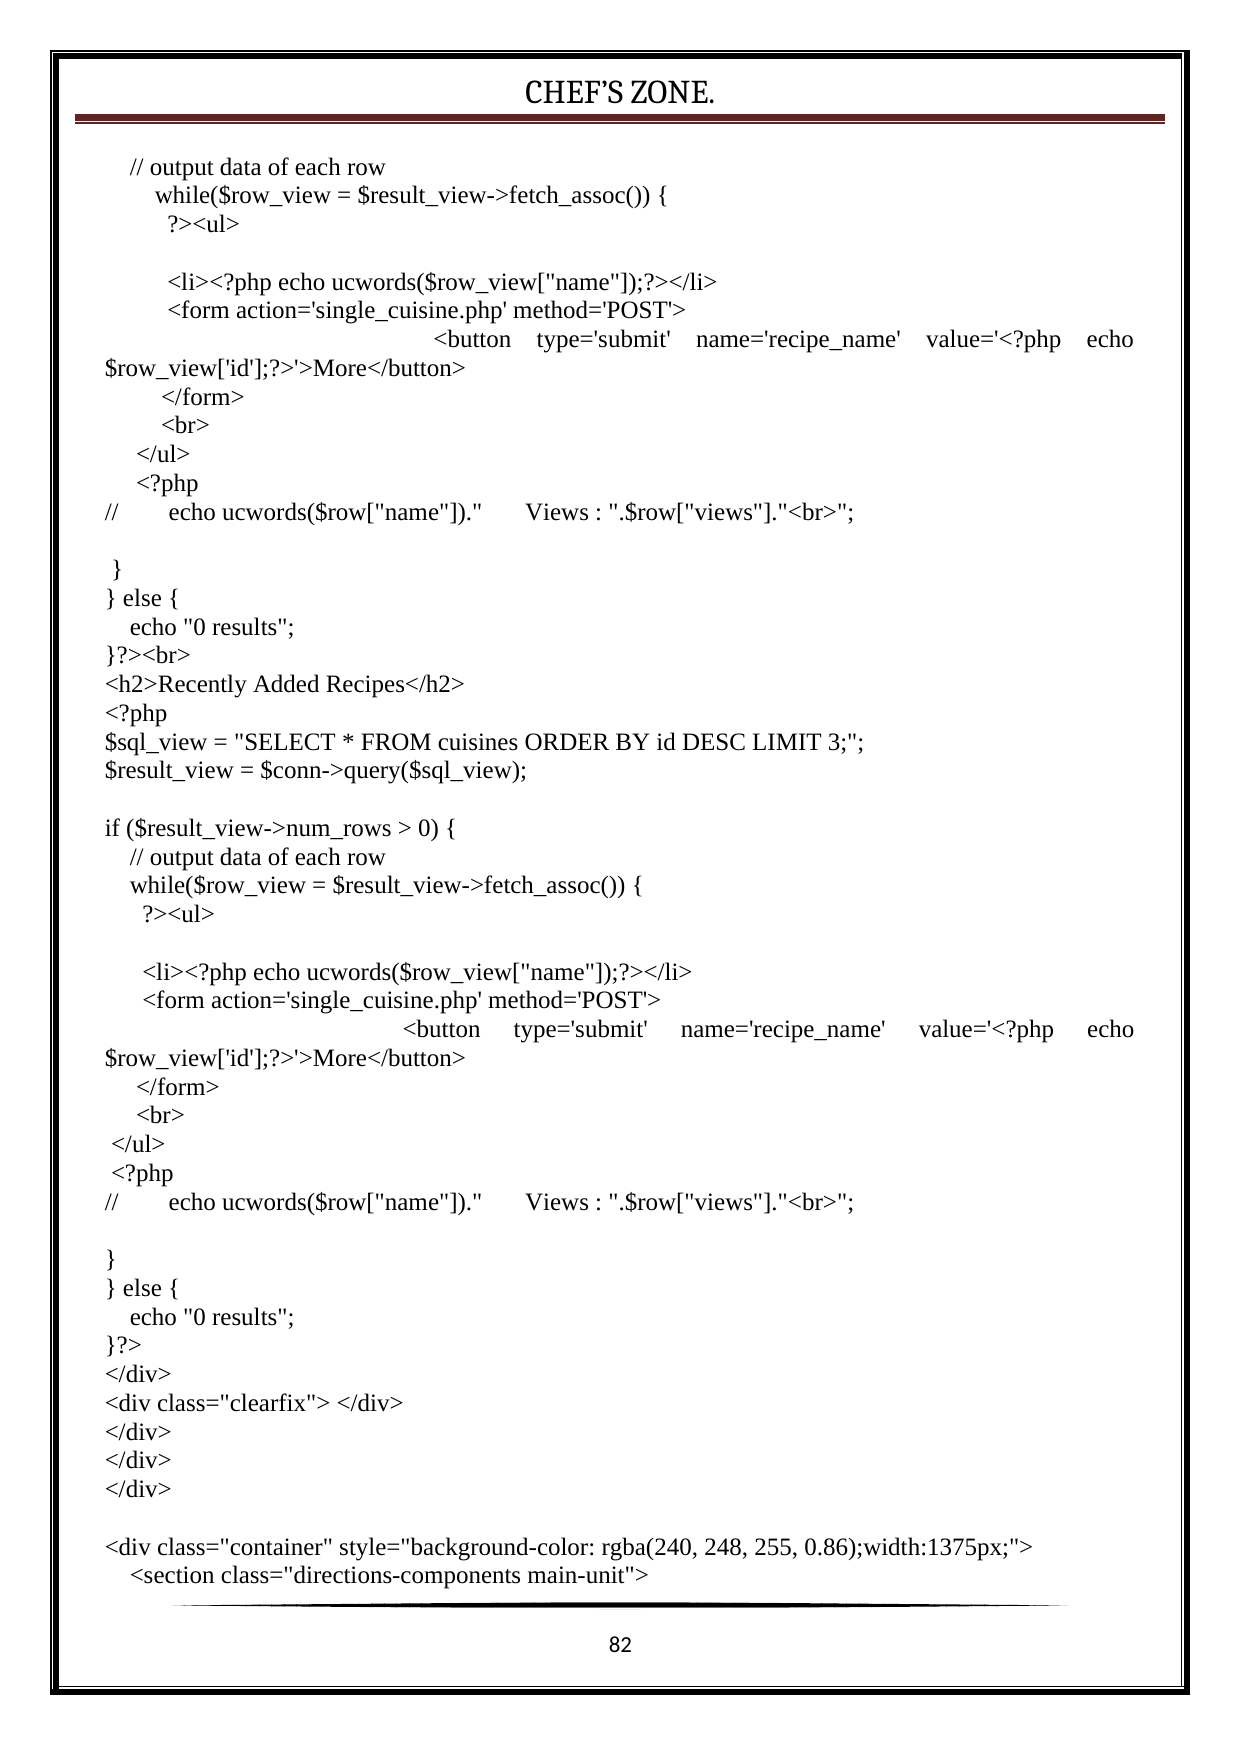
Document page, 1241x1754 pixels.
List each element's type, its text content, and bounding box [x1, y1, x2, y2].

text <li><?php echo ucwords($row_view["name"]);?></li> [104, 957, 1136, 985]
text // output data of each row [104, 842, 1136, 870]
text if ($result_view->num_rows > 0) { [104, 813, 1136, 842]
text }?><br> [104, 640, 1136, 669]
text ?><ul> [104, 209, 1136, 238]
text </ul> [104, 439, 1136, 468]
text <li><?php echo ucwords($row_view["name"]);?></li> [104, 267, 1136, 295]
text </div> [104, 1359, 1136, 1388]
text } [104, 554, 1136, 583]
text <button type='submit' name='recipe_name' value='<?php echo $row_view['id'];?>'>More</button> [104, 1014, 1136, 1072]
text </div> [104, 1417, 1136, 1445]
picture [171, 1601, 1069, 1610]
text <?php [104, 698, 1136, 727]
text </ul> [104, 1129, 1136, 1158]
text <?php [104, 468, 1136, 497]
text <div class="container" style="background-color: rgba(240, 248, 255, 0.86);width:1375px;"> [104, 1532, 1136, 1560]
text while($row_view = $result_view->fetch_assoc()) { [104, 180, 1136, 209]
text <div class="clearfix"> </div> [104, 1388, 1136, 1417]
text </form> [104, 382, 1136, 410]
text </form> [104, 1072, 1136, 1100]
text $sql_view = "SELECT * FROM cuisines ORDER BY id DESC LIMIT 3;"; [104, 727, 1136, 755]
text // echo ucwords($row["name"])." Views : ".$row["views"]."<br>"; [104, 1187, 1136, 1215]
text } [104, 1244, 1136, 1273]
text echo "0 results"; [104, 1302, 1136, 1330]
text <?php [104, 1158, 1136, 1187]
text ?><ul> [104, 899, 1136, 928]
text <form action='single_cuisine.php' method='POST'> [104, 295, 1136, 324]
text <h2>Recently Added Recipes</h2> [104, 669, 1136, 698]
text // output data of each row [104, 152, 1136, 180]
text } else { [104, 1273, 1136, 1302]
text </div> [104, 1445, 1136, 1474]
text // echo ucwords($row["name"])." Views : ".$row["views"]."<br>"; [104, 497, 1136, 525]
text <br> [104, 1100, 1136, 1129]
text <br> [104, 410, 1136, 439]
text echo "0 results"; [104, 612, 1136, 640]
text } else { [104, 583, 1136, 612]
text <form action='single_cuisine.php' method='POST'> [104, 985, 1136, 1014]
text }?> [104, 1330, 1136, 1359]
text <button type='submit' name='recipe_name' value='<?php echo $row_view['id'];?>'>More</button> [104, 324, 1136, 382]
text while($row_view = $result_view->fetch_assoc()) { [104, 870, 1136, 899]
text $result_view = $conn->query($sql_view); [104, 755, 1136, 784]
text <section class="directions-components main-unit"> [104, 1560, 1136, 1589]
text </div> [104, 1474, 1136, 1503]
